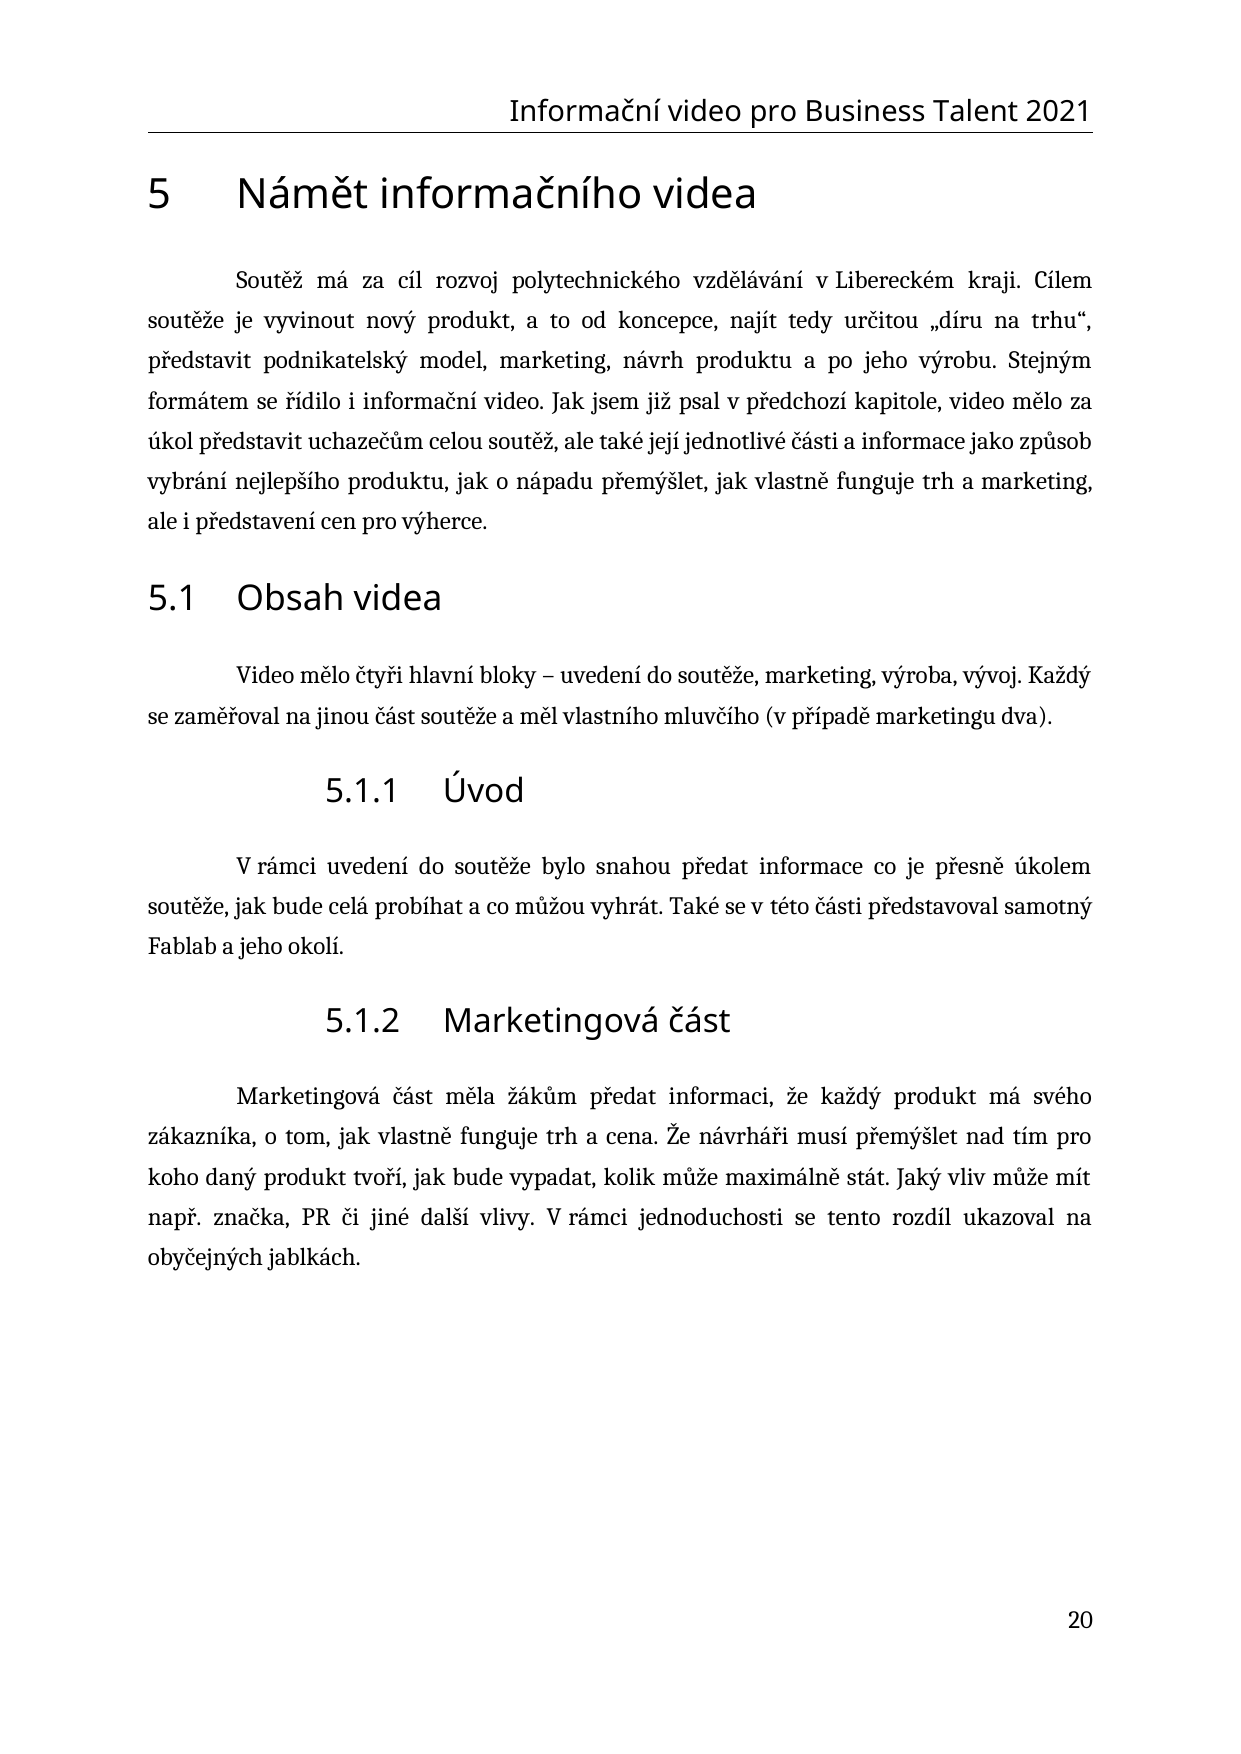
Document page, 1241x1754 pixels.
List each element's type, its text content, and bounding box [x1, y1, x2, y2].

subtitle Úvod [236, 767, 1093, 812]
subtitle Obsah videa [148, 572, 1093, 621]
text Video mělo čtyři hlavní bloky – uvedení do soutěže, marketing, výroba, vývoj. Každý se zaměřoval na jinou část soutěže a měl vlastního mluvčího (v případě marketingu dva). [148, 661, 1093, 730]
text Marketingová část měla žákům předat informaci, že každý produkt má svého zákazníka, o tom, jak vlastně funguje trh a cena. Že návrháři musí přemýšlet nad tím pro koho daný produkt tvoří, jak bude vypadat, kolik může maximálně stát. Jaký vliv může mít např. značka, PR či jiné další vlivy. V rámci jednoduchosti se tento rozdíl ukazoval na obyčejných jablkách. [148, 1082, 1093, 1272]
subtitle Námět informačního videa [148, 164, 1093, 221]
subtitle Marketingová část [236, 997, 1093, 1043]
text Soutěž má za cíl rozvoj polytechnického vzdělávání v Libereckém kraji. Cílem soutěže je vyvinout nový produkt, a to od koncepce, najít tedy určitou „díru na trhu“, představit podnikatelský model, marketing, návrh produktu a po jeho výrobu. Stejným formátem se řídilo i informační video. Jak jsem již psal v předchozí kapitole, video mělo za úkol představit uchazečům celou soutěž, ale také její jednotlivé části a informace jako způsob vybrání nejlepšího produktu, jak o nápadu přemýšlet, jak vlastně funguje trh a marketing, ale i představení cen pro výherce. [148, 266, 1093, 536]
text V rámci uvedení do soutěže bylo snahou předat informace co je přesně úkolem soutěže, jak bude celá probíhat a co můžou vyhrát. Také se v této části představoval samotný Fablab a jeho okolí. [148, 852, 1093, 961]
